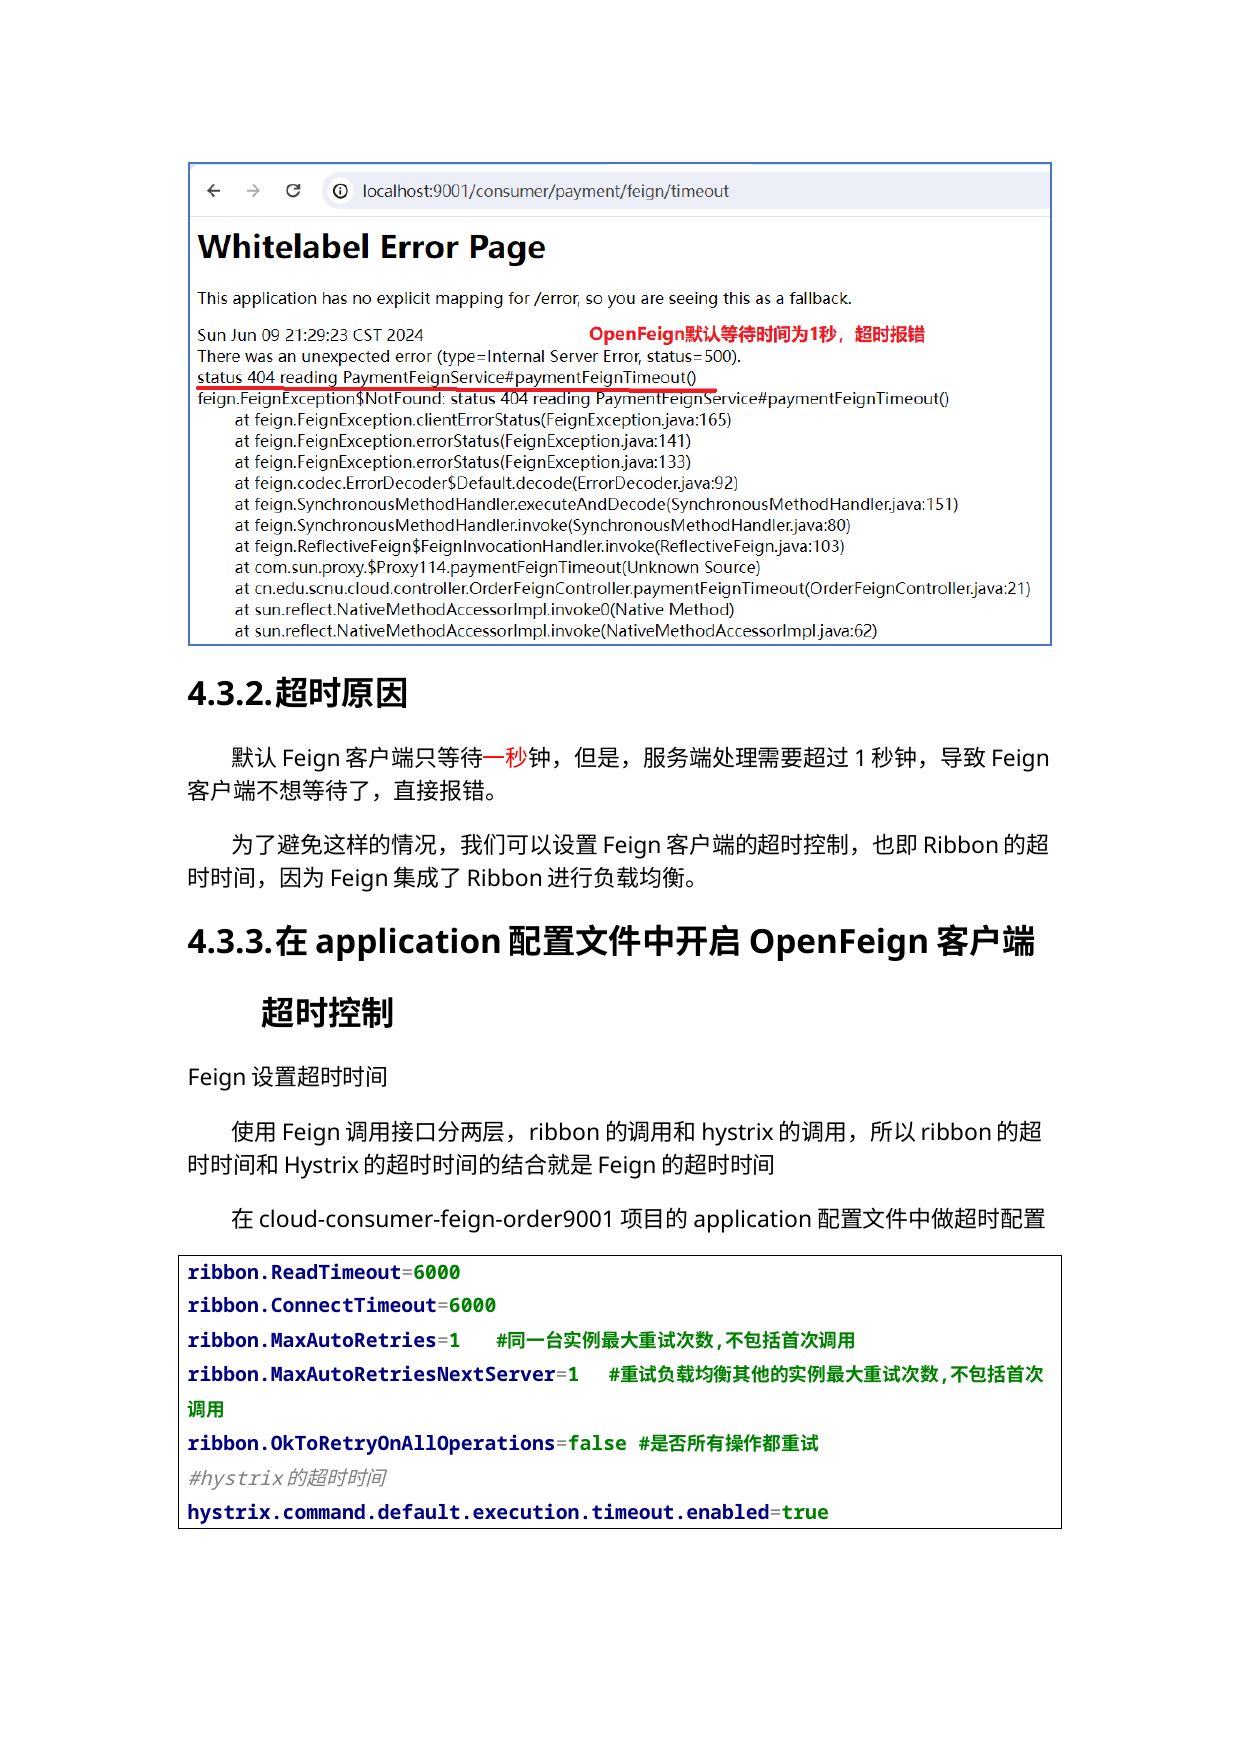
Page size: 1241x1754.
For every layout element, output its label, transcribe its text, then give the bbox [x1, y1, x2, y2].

text hystrix.command.default.execution.timeout.enabled=true [179, 1496, 1061, 1528]
subtitle 在application配置文件中开启OpenFeign客户端超时控制 [187, 914, 1053, 1035]
text 在cloud-consumer-feign-order9001项目的application配置文件中做超时配置 [187, 1201, 1053, 1234]
subtitle 超时原因 [187, 667, 1053, 715]
text ribbon.OkToRetryOnAllOperations=false #是否所有操作都重试 [179, 1425, 1061, 1456]
text ribbon.ReadTimeout=6000 [179, 1256, 1061, 1285]
text 为了避免这样的情况，我们可以设置Feign客户端的超时控制，也即Ribbon的超时时间，因为Feign集成了Ribbon进行负载均衡。 [187, 827, 1053, 893]
text ribbon.ConnectTimeout=6000 [179, 1289, 1061, 1319]
text Feign设置超时时间 [187, 1059, 1053, 1092]
text #hystrix的超时时间 [179, 1459, 1061, 1491]
text 默认Feign客户端只等待一秒钟，但是，服务端处理需要超过1秒钟，导致Feign客户端不想等待了，直接报错。 [187, 739, 1053, 806]
text ribbon.MaxAutoRetriesNextServer=1 #重试负载均衡其他的实例最大重试次数,不包括首次调用 [179, 1357, 1061, 1421]
text ribbon.MaxAutoRetries=1 #同一台实例最大重试次数,不包括首次调用 [179, 1322, 1061, 1353]
picture [190, 164, 1050, 644]
text 使用Feign调用接口分两层，ribbon的调用和hystrix的调用，所以ribbon的超时时间和Hystrix的超时时间的结合就是Feign的超时时间 [187, 1113, 1053, 1180]
